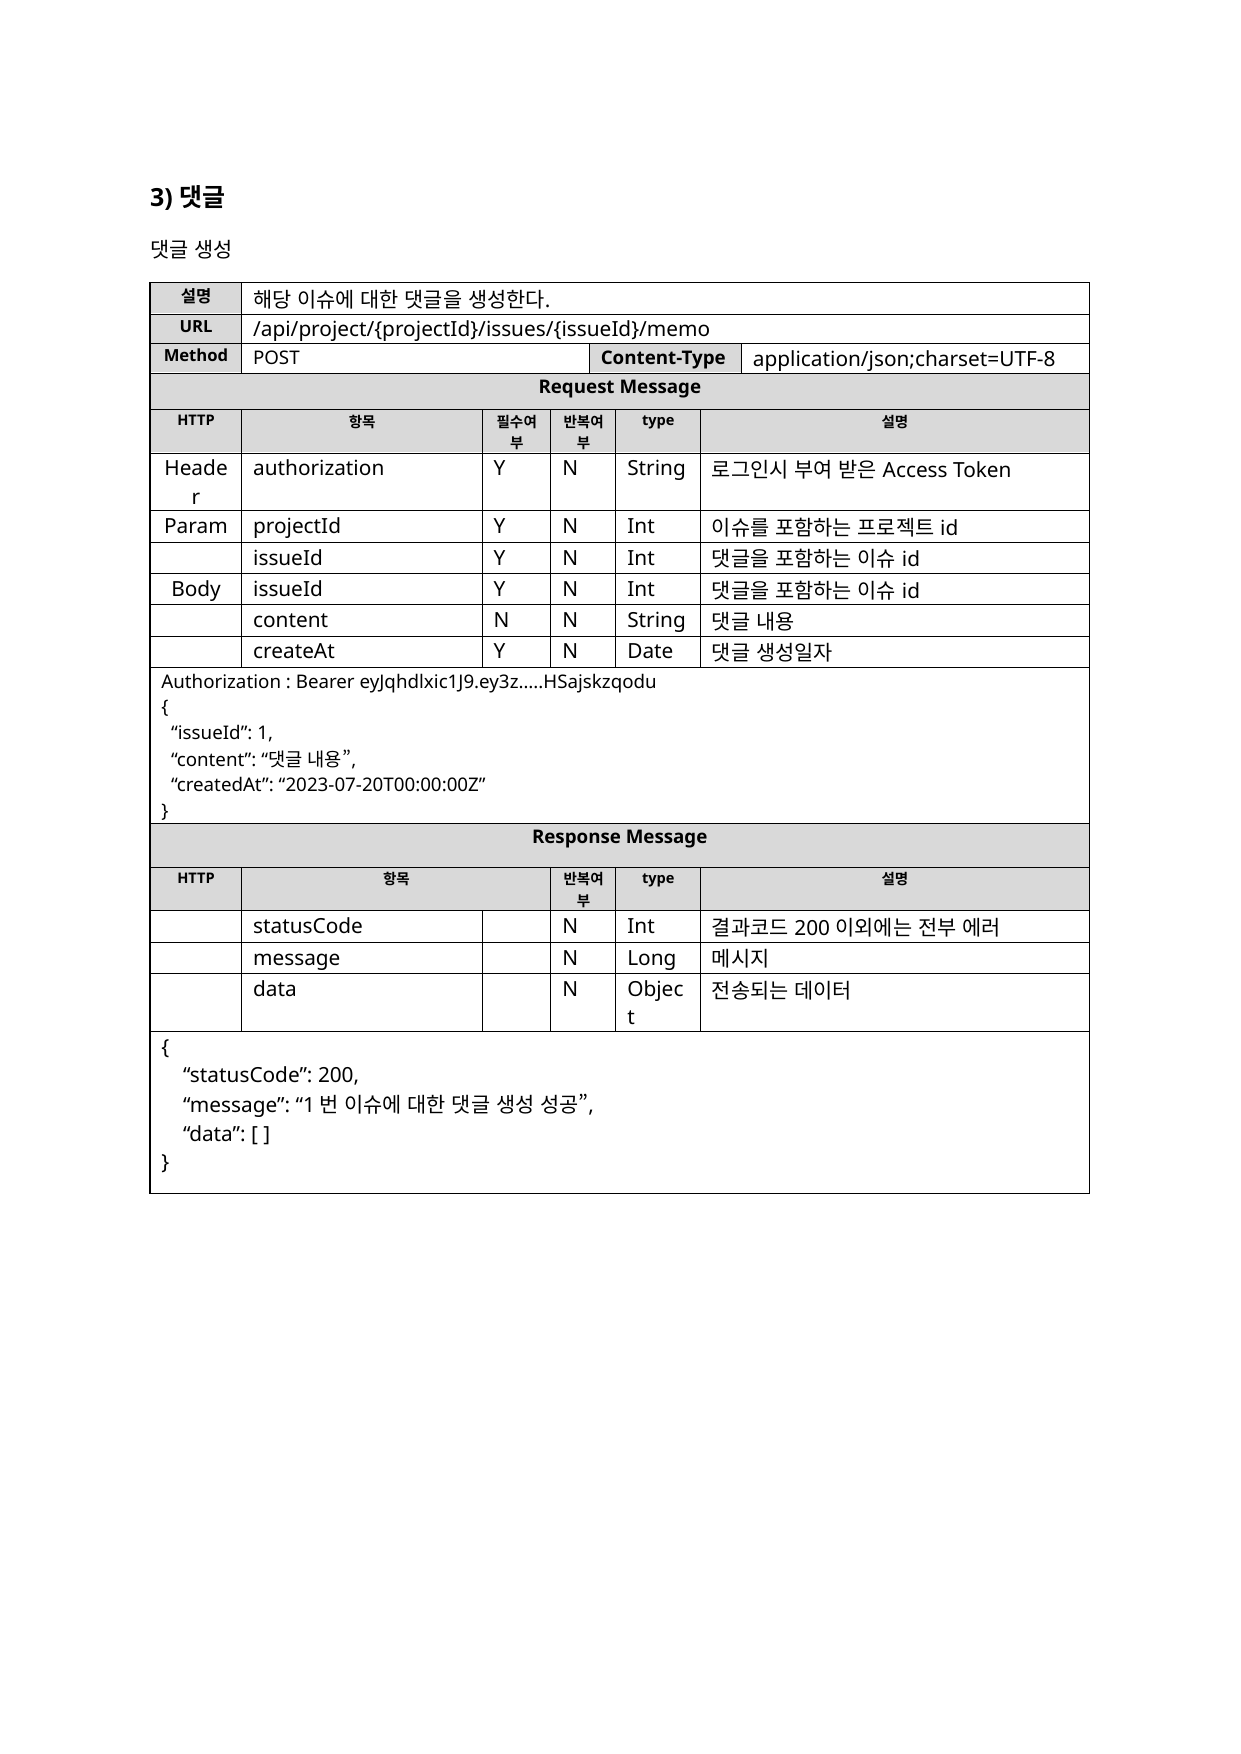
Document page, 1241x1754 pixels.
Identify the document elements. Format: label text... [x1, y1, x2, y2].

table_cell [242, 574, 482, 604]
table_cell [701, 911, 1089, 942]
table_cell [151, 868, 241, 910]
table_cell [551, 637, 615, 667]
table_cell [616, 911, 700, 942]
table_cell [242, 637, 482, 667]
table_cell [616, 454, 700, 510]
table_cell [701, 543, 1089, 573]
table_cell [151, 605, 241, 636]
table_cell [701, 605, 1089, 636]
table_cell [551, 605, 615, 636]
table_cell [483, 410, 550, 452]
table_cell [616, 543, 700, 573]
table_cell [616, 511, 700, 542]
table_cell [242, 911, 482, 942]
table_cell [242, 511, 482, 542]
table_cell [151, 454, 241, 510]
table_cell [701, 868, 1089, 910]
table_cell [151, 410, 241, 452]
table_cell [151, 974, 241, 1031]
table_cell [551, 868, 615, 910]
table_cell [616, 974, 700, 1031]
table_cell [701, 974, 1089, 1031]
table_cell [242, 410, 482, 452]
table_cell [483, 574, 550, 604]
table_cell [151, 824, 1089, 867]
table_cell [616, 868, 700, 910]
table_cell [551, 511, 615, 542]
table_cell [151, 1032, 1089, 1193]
text 3) 댓글 [150, 177, 1090, 213]
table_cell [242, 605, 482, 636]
text 댓글 생성 [150, 233, 1090, 263]
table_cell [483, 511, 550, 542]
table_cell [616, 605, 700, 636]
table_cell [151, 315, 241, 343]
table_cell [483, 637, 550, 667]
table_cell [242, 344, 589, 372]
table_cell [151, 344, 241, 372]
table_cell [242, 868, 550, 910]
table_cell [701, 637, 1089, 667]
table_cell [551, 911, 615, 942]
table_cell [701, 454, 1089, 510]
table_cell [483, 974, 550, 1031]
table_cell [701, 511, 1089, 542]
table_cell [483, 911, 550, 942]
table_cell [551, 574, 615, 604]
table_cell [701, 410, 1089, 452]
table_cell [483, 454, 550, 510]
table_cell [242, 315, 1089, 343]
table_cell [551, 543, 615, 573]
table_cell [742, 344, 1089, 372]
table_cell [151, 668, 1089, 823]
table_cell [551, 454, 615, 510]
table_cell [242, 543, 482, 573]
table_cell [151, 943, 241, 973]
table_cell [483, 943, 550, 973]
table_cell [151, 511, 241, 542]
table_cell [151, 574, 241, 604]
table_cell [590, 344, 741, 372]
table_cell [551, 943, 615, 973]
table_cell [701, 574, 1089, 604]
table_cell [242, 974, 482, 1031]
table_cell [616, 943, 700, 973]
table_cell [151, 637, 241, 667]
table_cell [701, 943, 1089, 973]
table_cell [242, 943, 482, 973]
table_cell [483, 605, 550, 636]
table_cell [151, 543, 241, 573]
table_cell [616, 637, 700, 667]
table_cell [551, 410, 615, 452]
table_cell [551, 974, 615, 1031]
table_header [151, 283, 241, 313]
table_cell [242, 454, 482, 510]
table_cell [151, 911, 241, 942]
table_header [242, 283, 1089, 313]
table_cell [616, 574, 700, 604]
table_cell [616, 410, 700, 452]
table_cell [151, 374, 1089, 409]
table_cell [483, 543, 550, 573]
